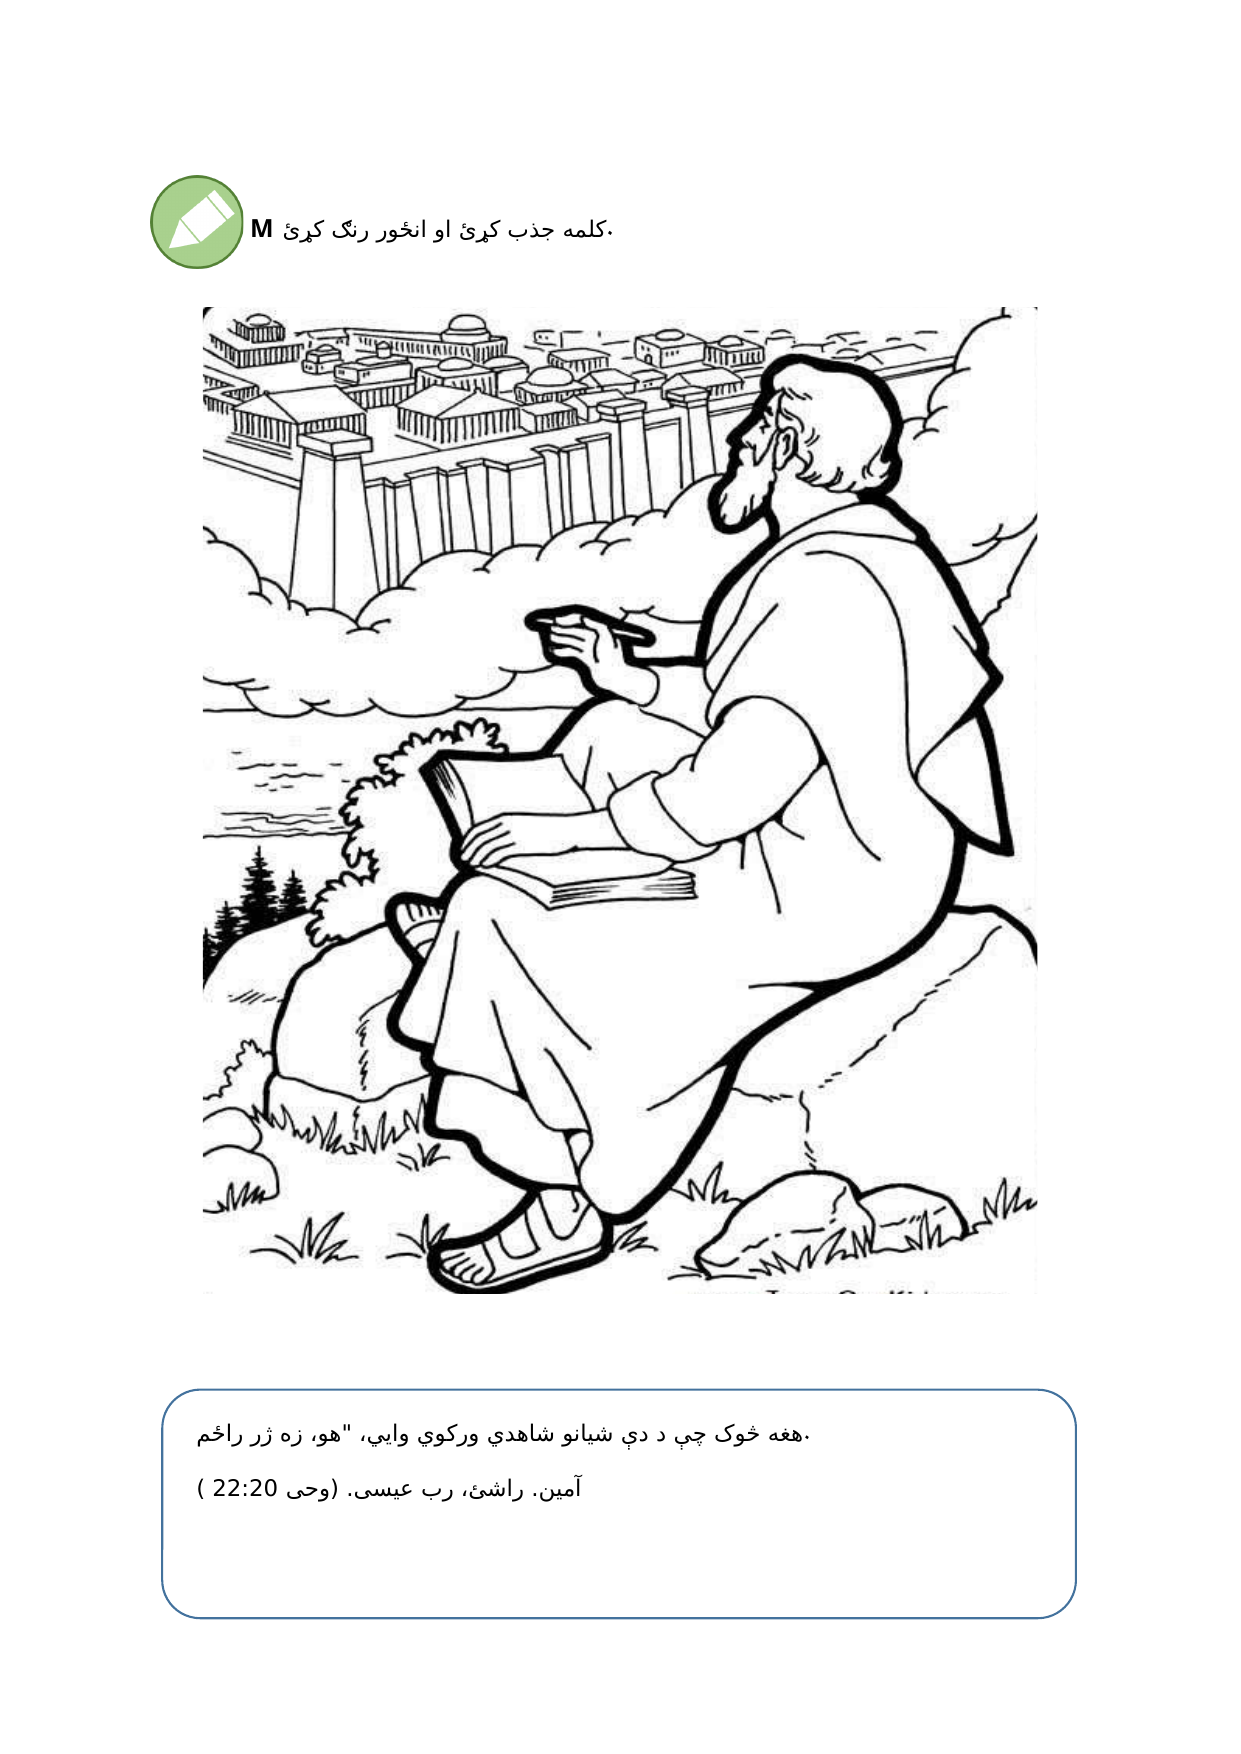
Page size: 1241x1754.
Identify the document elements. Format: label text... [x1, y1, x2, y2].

text هغه څوک چې د دې شیانو شاهدي ورکوي وايي، "هو، زه ژر راځم. [150, 1412, 1090, 1455]
picture [202, 307, 1038, 1294]
text آمین. راشئ، رب عیسی. (وحی 22:20 ) [150, 1475, 1090, 1502]
text M کلمه جذب کړئ او انځور رنګ کړئ. [244, 206, 1090, 253]
picture [150, 175, 244, 269]
